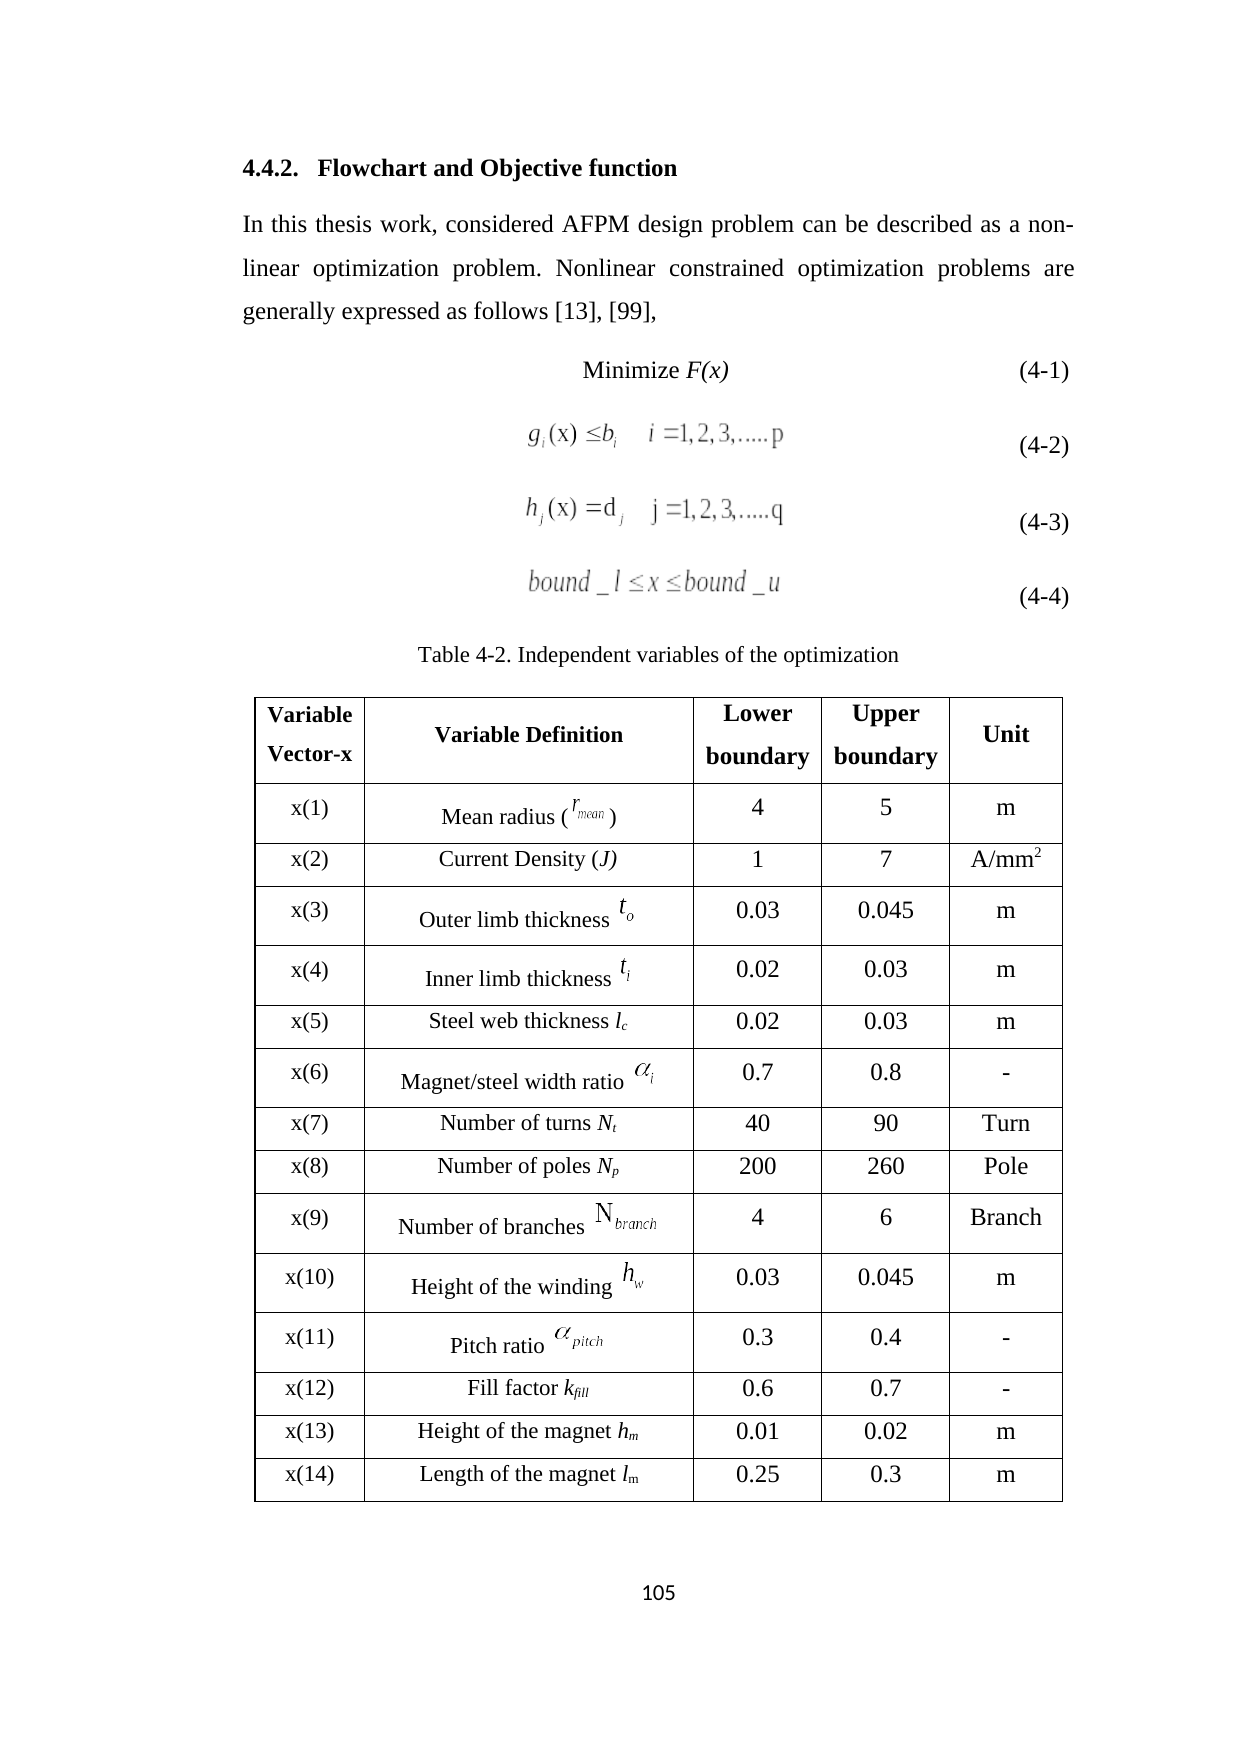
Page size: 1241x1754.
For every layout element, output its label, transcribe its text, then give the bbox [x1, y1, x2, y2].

table_cell Pitch ratio [365, 1313, 693, 1372]
table_cell m [950, 1254, 1062, 1312]
table_cell m [950, 1459, 1062, 1501]
table_cell 5 [822, 784, 949, 843]
table_cell Number of turns Nt [365, 1108, 693, 1150]
table_header Unit [950, 698, 1062, 783]
table_cell 0.6 [694, 1373, 821, 1415]
table_cell Number of poles Np [365, 1151, 693, 1193]
text (4-2) [242, 415, 1075, 459]
table_cell 0.3 [694, 1313, 821, 1372]
table_cell x(8) [256, 1151, 364, 1193]
table_cell Outer limb thickness [365, 887, 693, 945]
table_cell Length of the magnet lm [365, 1459, 693, 1501]
table_cell 40 [694, 1108, 821, 1150]
table_cell 0.7 [694, 1049, 821, 1107]
table_cell m [950, 784, 1062, 843]
table_cell Height of the winding [365, 1254, 693, 1312]
table_cell - [950, 1373, 1062, 1415]
table_cell 0.03 [822, 946, 949, 1005]
table_cell 0.045 [822, 1254, 949, 1312]
table_cell 0.7 [822, 1373, 949, 1415]
table_cell x(10) [256, 1254, 364, 1312]
table_cell Turn [950, 1108, 1062, 1150]
table_cell x(7) [256, 1108, 364, 1150]
table_cell 0.25 [694, 1459, 821, 1501]
table_cell 1 [694, 844, 821, 886]
table_cell - [950, 1049, 1062, 1107]
table_cell 0.02 [822, 1416, 949, 1458]
table_cell m [950, 1006, 1062, 1048]
table_cell 0.3 [822, 1459, 949, 1501]
table_cell x(6) [256, 1049, 364, 1107]
table_cell x(12) [256, 1373, 364, 1415]
table_cell A/mm2 [950, 844, 1062, 886]
table_cell Steel web thickness lc [365, 1006, 693, 1048]
table_cell 0.01 [694, 1416, 821, 1458]
table_cell 0.03 [694, 887, 821, 945]
table_cell x(5) [256, 1006, 364, 1048]
table_cell x(9) [256, 1194, 364, 1253]
table_header Upper boundary [822, 698, 949, 783]
table_cell 200 [694, 1151, 821, 1193]
table_cell m [950, 1416, 1062, 1458]
text (4-3) [242, 490, 1075, 536]
table_cell 0.02 [694, 1006, 821, 1048]
table_cell Inner limb thickness [365, 946, 693, 1005]
text Table 4-2. Independent variables of the optimization [242, 641, 1075, 667]
subtitle Flowchart and Objective function [242, 153, 1075, 182]
table_cell 0.02 [694, 946, 821, 1005]
table_cell Branch [950, 1194, 1062, 1253]
table_cell 260 [822, 1151, 949, 1193]
table_cell 0.03 [822, 1006, 949, 1048]
table_header Variable Definition [365, 698, 693, 783]
table_cell 0.045 [822, 887, 949, 945]
table_cell Current Density (J) [365, 844, 693, 886]
table_cell Fill factor kfill [365, 1373, 693, 1415]
table_cell Mean radius () [365, 784, 693, 843]
table_cell 0.03 [694, 1254, 821, 1312]
table_header Lower boundary [694, 698, 821, 783]
table_cell - [950, 1313, 1062, 1372]
table_cell Height of the magnet hm [365, 1416, 693, 1458]
table_cell 7 [822, 844, 949, 886]
table_cell 4 [694, 784, 821, 843]
table_cell 0.8 [822, 1049, 949, 1107]
table_cell m [950, 946, 1062, 1005]
table_cell 6 [822, 1194, 949, 1253]
table_cell Number of branches [365, 1194, 693, 1253]
table_cell x(11) [256, 1313, 364, 1372]
table_cell Pole [950, 1151, 1062, 1193]
table_cell Magnet/steel width ratio [365, 1049, 693, 1107]
table_cell x(1) [256, 784, 364, 843]
text In this thesis work, considered AFPM design problem can be described as a non-linear optimization problem. Nonlinear constrained optimization problems are generally expressed as follows [13], [99], [242, 209, 1075, 324]
text Minimize F(x) (4-1) [242, 356, 1075, 384]
table_cell x(13) [256, 1416, 364, 1458]
table_header Variable Vector-x [256, 698, 364, 783]
table_cell x(3) [256, 887, 364, 945]
table_cell 90 [822, 1108, 949, 1150]
table_cell x(14) [256, 1459, 364, 1501]
table_cell 4 [694, 1194, 821, 1253]
table_cell x(2) [256, 844, 364, 886]
table_cell x(4) [256, 946, 364, 1005]
text (4-4) [242, 567, 1075, 610]
table_cell m [950, 887, 1062, 945]
table_cell 0.4 [822, 1313, 949, 1372]
